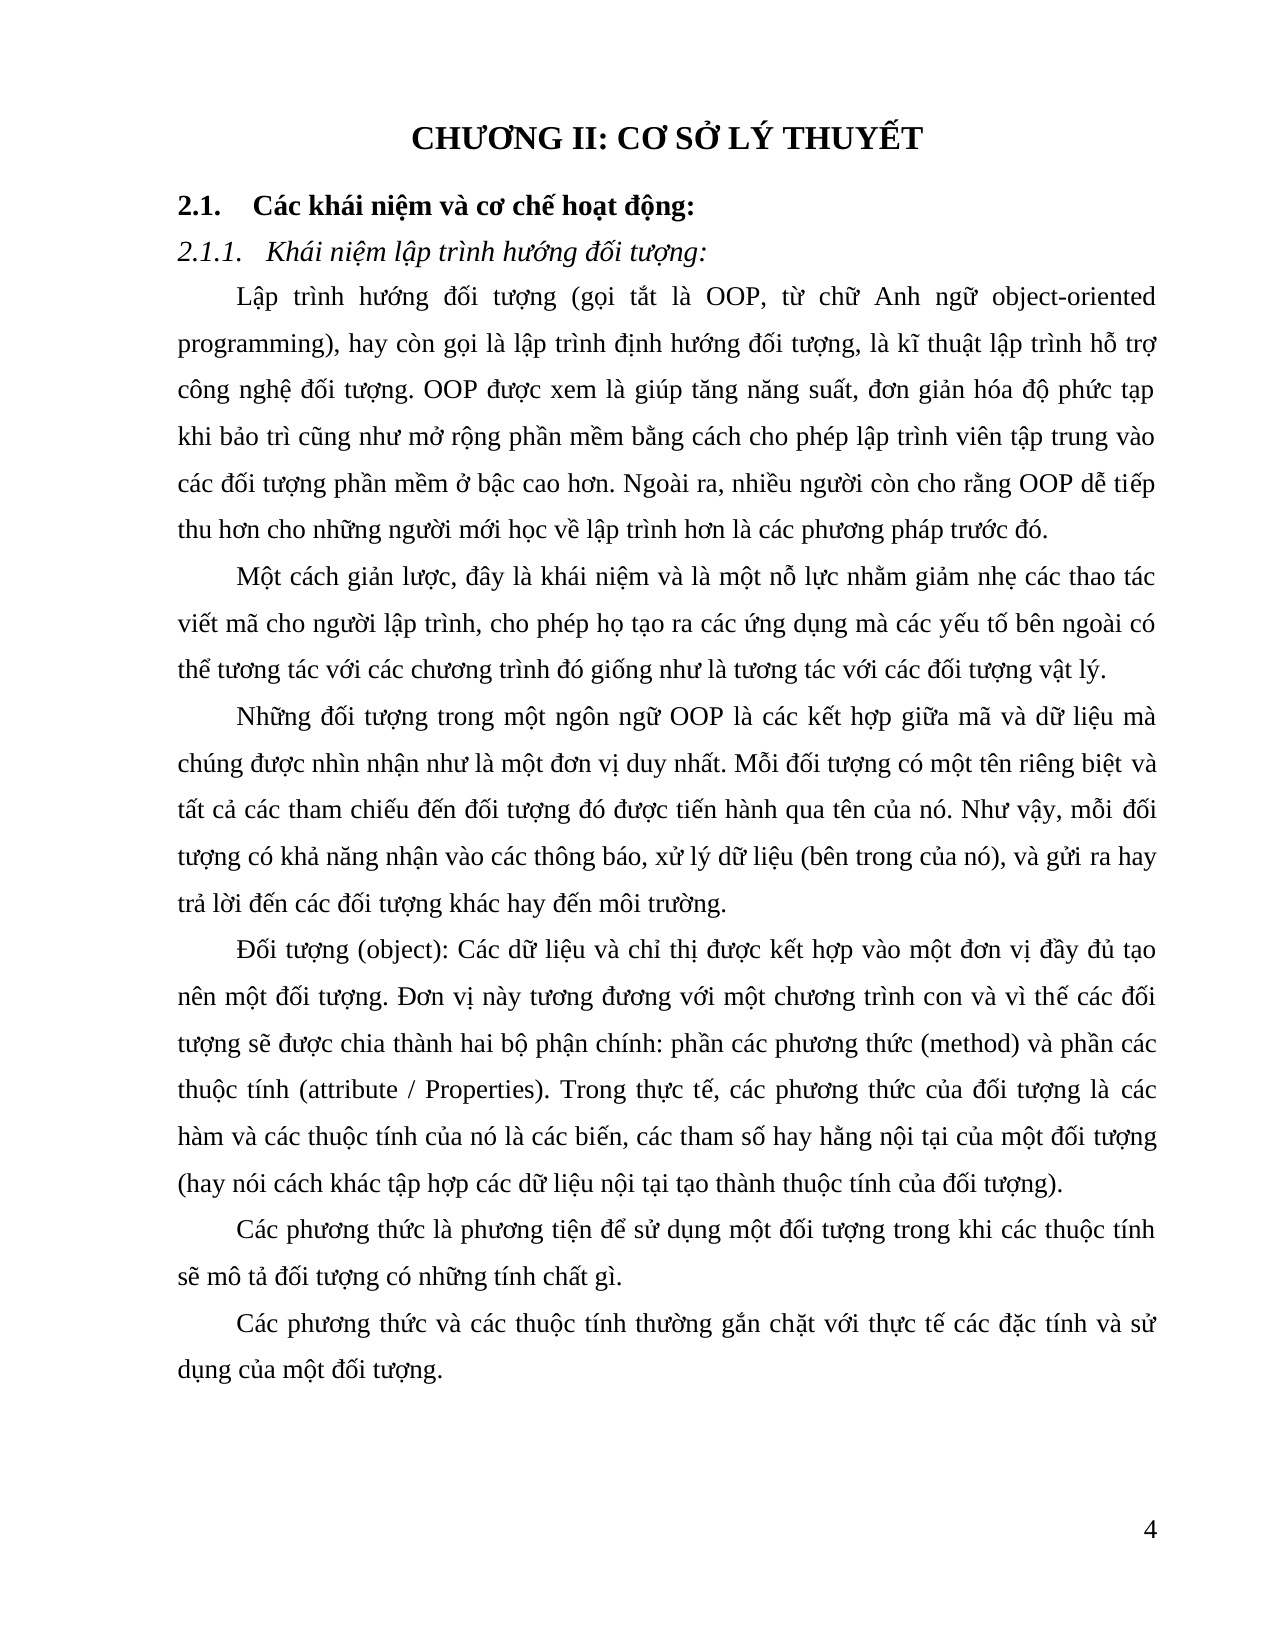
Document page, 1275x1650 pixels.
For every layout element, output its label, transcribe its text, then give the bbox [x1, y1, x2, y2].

text Các phương thức là phương tiện để sử dụng một đối tượng trong khi các thuộc tính sẽ mô tả đối tượng có những tính chất gì. [177, 1213, 1157, 1291]
text Những đối tượng trong một ngôn ngữ OOP là các kết hợp giữa mã và dữ liệu mà chúng được nhìn nhận như là một đơn vị duy nhất. Mỗi đối tượng có một tên riêng biệt và tất cả các tham chiếu đến đối tượng đó được tiến hành qua tên của nó. Như vậy, mỗi đối tượng có khả năng nhận vào các thông báo, xử lý dữ liệu (bên trong của nó), và gửi ra hay trả lời đến các đối tượng khác hay đến môi trường. [177, 700, 1157, 918]
text Lập trình hướng đối tượng (gọi tắt là OOP, từ chữ Anh ngữ object-oriented programming), hay còn gọi là lập trình định hướng đối tượng, là kĩ thuật lập trình hỗ trợ công nghệ đối tượng. OOP được xem là giúp tăng năng suất, đơn giản hóa độ phức tạp khi bảo trì cũng như mở rộng phần mềm bằng cách cho phép lập trình viên tập trung vào các đối tượng phần mềm ở bậc cao hơn. Ngoài ra, nhiều người còn cho rằng OOP dễ tiếp thu hơn cho những người mới học về lập trình hơn là các phương pháp trước đó. [177, 280, 1157, 545]
subtitle Khái niệm lập trình hướng đối tượng: [177, 234, 1157, 268]
subtitle Các khái niệm và cơ chế hoạt động: [177, 188, 1157, 222]
text Các phương thức và các thuộc tính thường gắn chặt với thực tế các đặc tính và sử dụng của một đối tượng. [177, 1307, 1157, 1385]
subtitle CHƯƠNG II: CƠ SỞ LÝ THUYẾT [177, 118, 1157, 156]
text Đối tượng (object): Các dữ liệu và chỉ thị được kết hợp vào một đơn vị đầy đủ tạo nên một đối tượng. Đơn vị này tương đương với một chương trình con và vì thế các đối tượng sẽ được chia thành hai bộ phận chính: phần các phương thức (method) và phần các thuộc tính (attribute / Properties). Trong thực tế, các phương thức của đối tượng là các hàm và các thuộc tính của nó là các biến, các tham số hay hằng nội tại của một đối tượng (hay nói cách khác tập hợp các dữ liệu nội tại tạo thành thuộc tính của đối tượng). [177, 933, 1157, 1198]
text Một cách giản lược, đây là khái niệm và là một nỗ lực nhằm giảm nhẹ các thao tác viết mã cho người lập trình, cho phép họ tạo ra các ứng dụng mà các yếu tố bên ngoài có thể tương tác với các chương trình đó giống như là tương tác với các đối tượng vật lý. [177, 560, 1157, 685]
